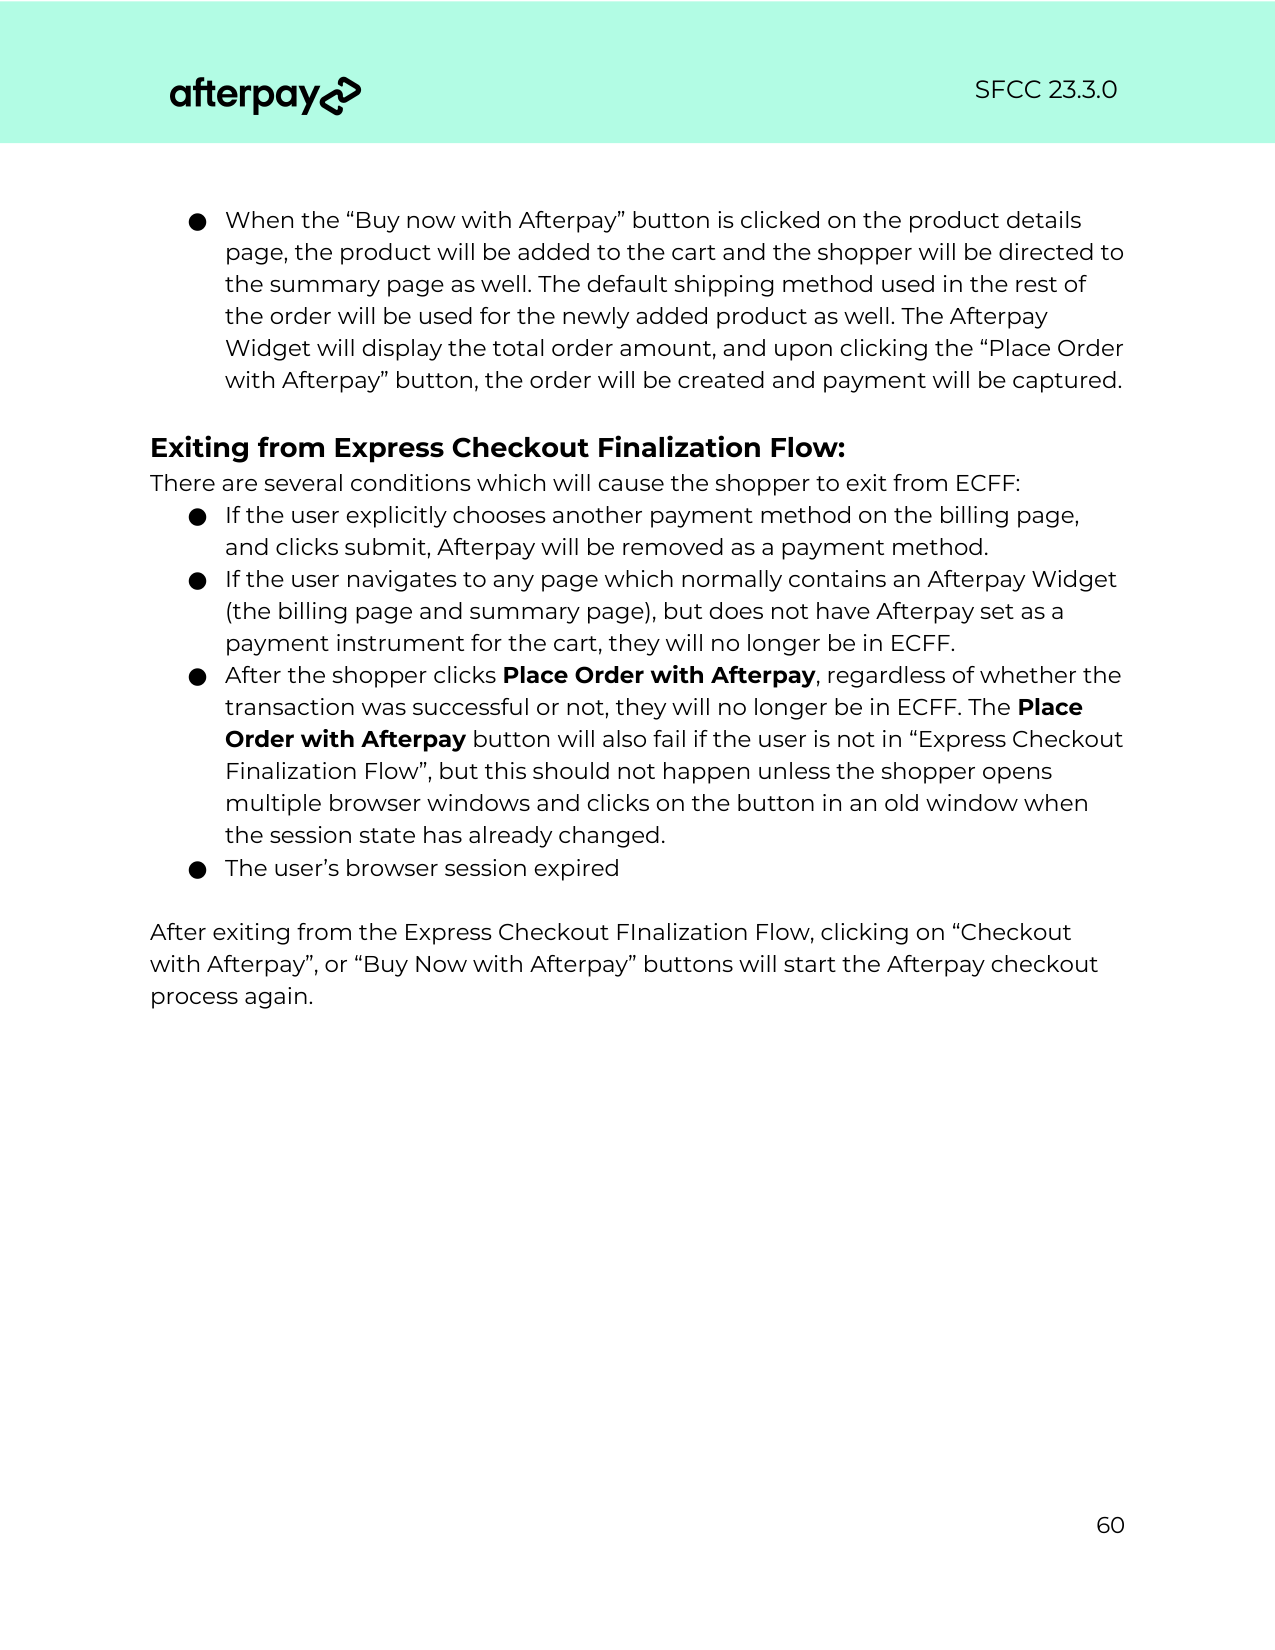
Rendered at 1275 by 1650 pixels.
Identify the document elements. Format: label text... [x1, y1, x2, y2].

list The user’s browser session expired [187, 854, 1125, 882]
list When the “Buy now with Afterpay” button is clicked on the product details page, the product will be added to the cart and the shopper will be directed to the summary page as well. The default shipping method used in the rest of the order will be used for the newly added product as well. The Afterpay Widget will display the total order amount, and upon clicking the “Place Order with Afterpay” button, the order will be created and payment will be captured. [187, 206, 1125, 394]
text There are several conditions which will cause the shopper to exit from ECFF: [150, 469, 1125, 497]
list If the user explicitly chooses another payment method on the billing page, and clicks submit, Afterpay will be removed as a payment method. [187, 501, 1125, 561]
list If the user navigates to any page which normally contains an Afterpay Widget (the billing page and summary page), but does not have Afterpay set as a payment instrument for the cart, they will no longer be in ECFF. [187, 565, 1125, 657]
text Exiting from Express Checkout Finalization Flow: [150, 431, 1125, 464]
text After exiting from the Express Checkout FInalization Flow, clicking on “Checkout with Afterpay”, or “Buy Now with Afterpay” buttons will start the Afterpay checkout process again. [150, 918, 1125, 1010]
list After the shopper clicks Place Order with Afterpay, regardless of whether the transaction was successful or not, they will no longer be in ECFF. The Place Order with Afterpay button will also fail if the user is not in “Express Checkout Finalization Flow”, but this should not happen unless the shopper opens multiple browser windows and clicks on the button in an old window when the session state has already changed. [187, 661, 1125, 849]
picture [134, 48, 397, 144]
